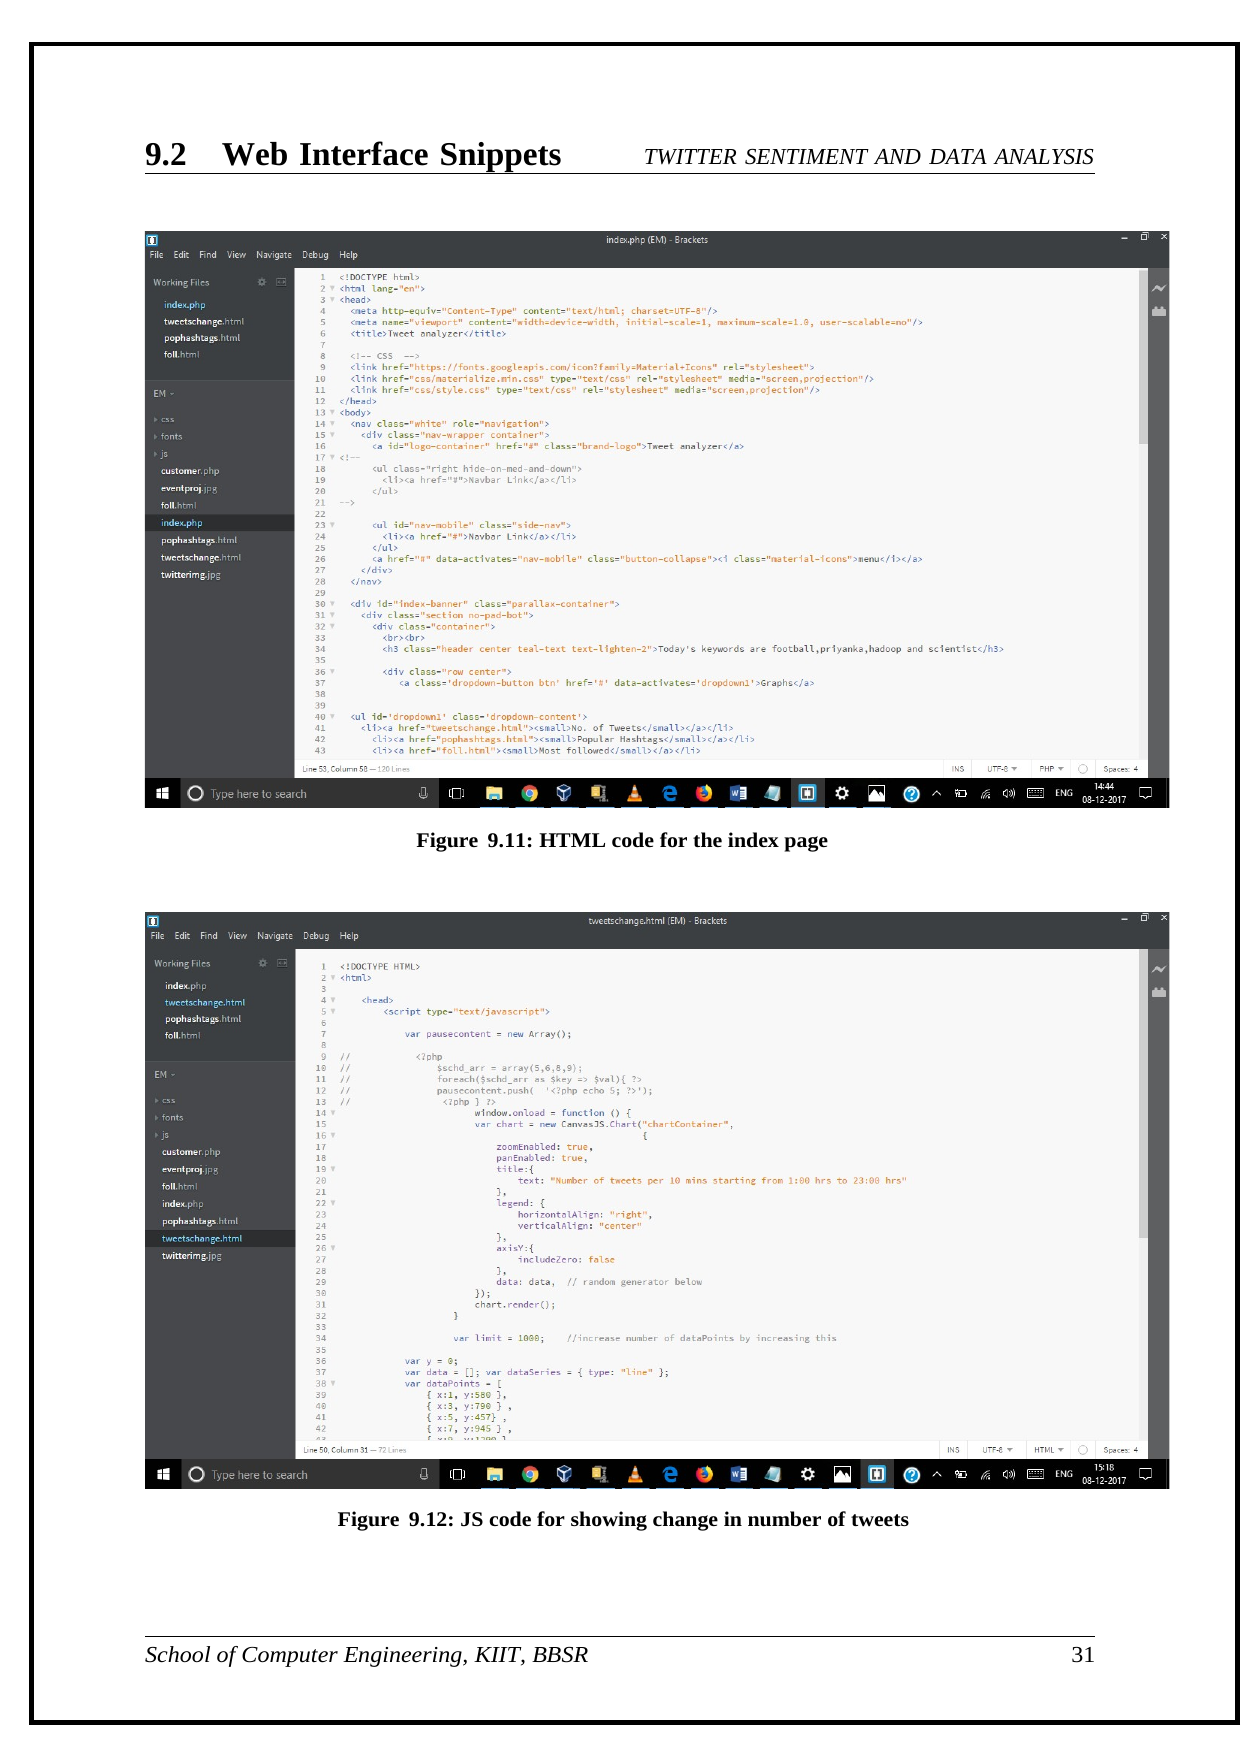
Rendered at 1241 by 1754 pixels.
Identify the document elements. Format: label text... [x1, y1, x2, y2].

subtitle Web Interface Snippets [145, 134, 566, 173]
text Figure 9.12: JS code for showing change in number of tweets [337, 926, 1235, 1531]
picture [145, 912, 1170, 1489]
text TWITTER SENTIMENT AND DATA ANALYSIS [644, 143, 1235, 169]
text Figure 9.11: HTML code for the index page [416, 828, 1235, 852]
text School of Computer Engineering, KIIT, BBSR 31 [145, 1636, 1235, 1667]
picture [144, 231, 1170, 808]
